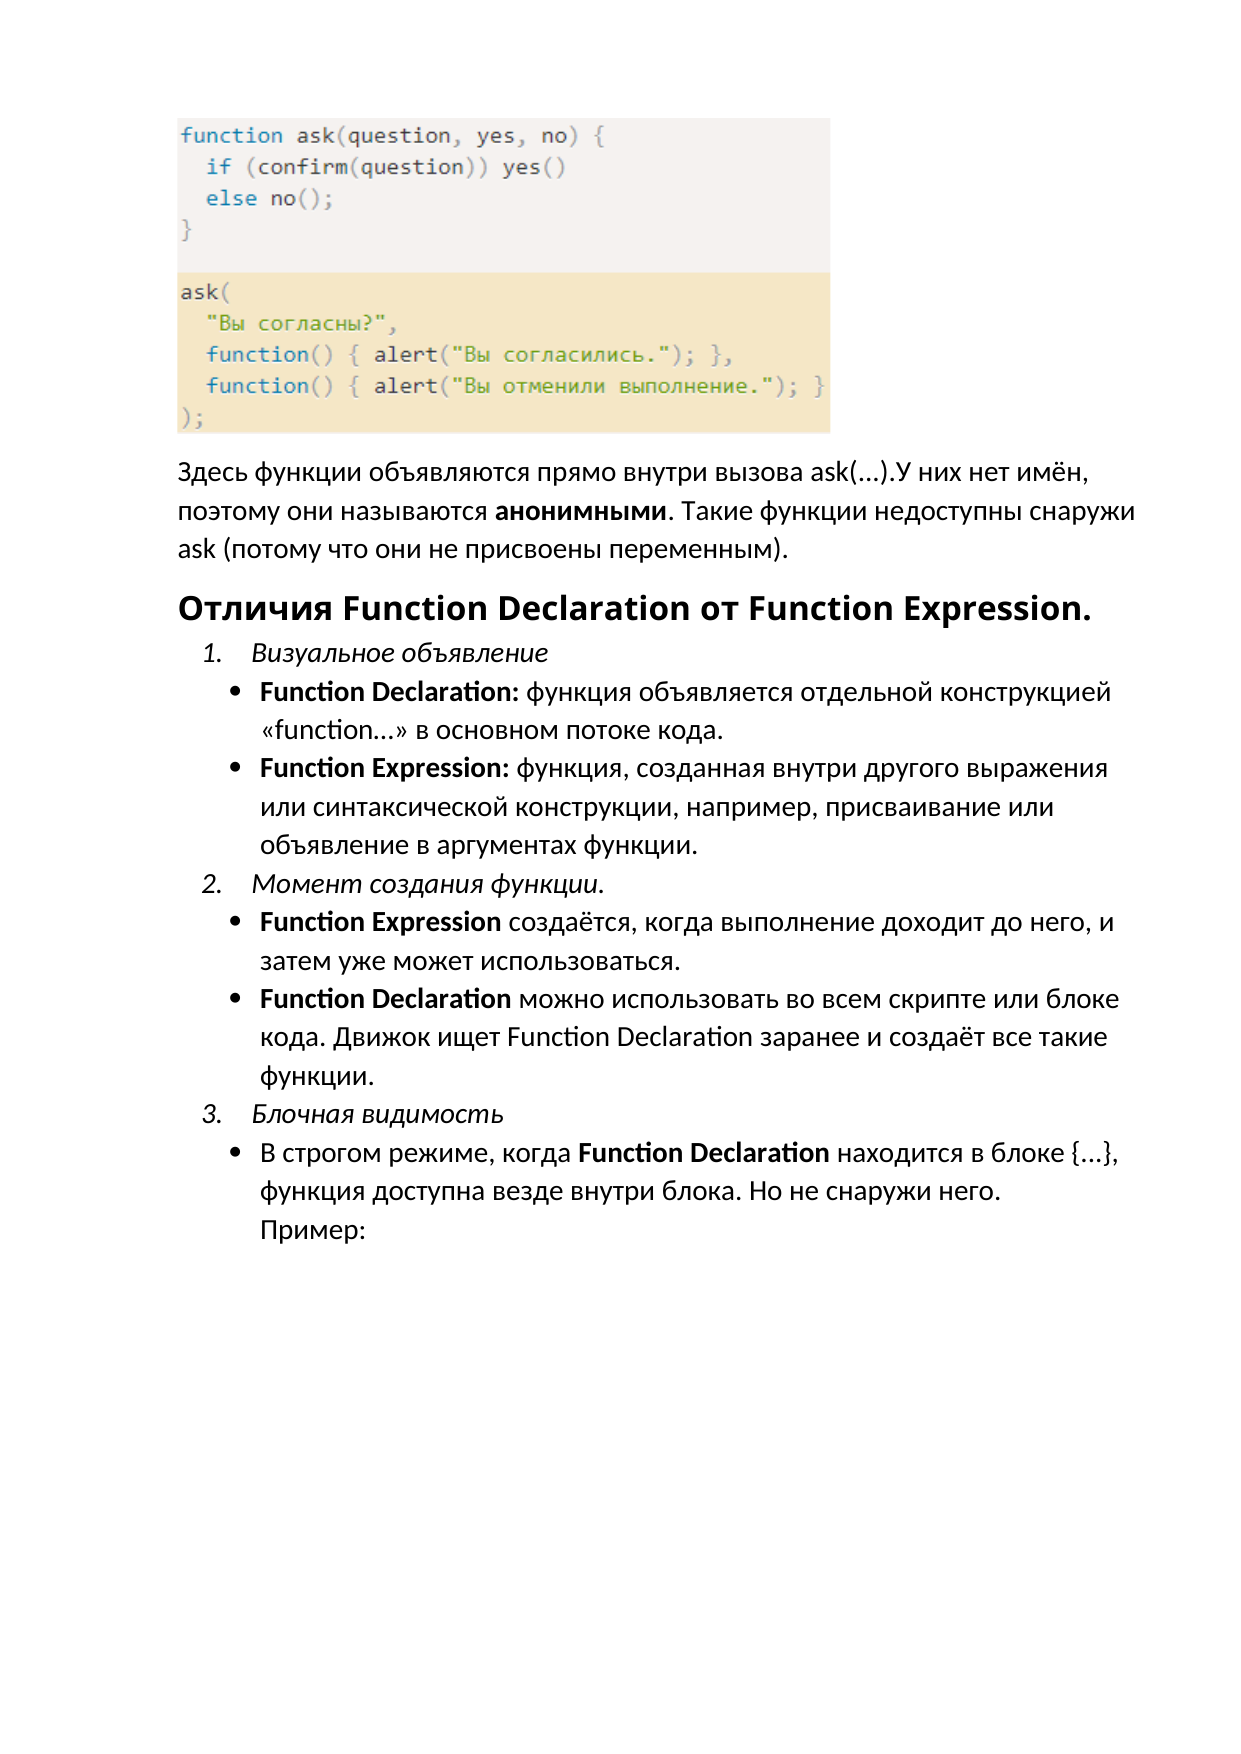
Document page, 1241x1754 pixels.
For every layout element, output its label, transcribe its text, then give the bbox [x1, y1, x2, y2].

list Визуальное объявление [201, 634, 1152, 670]
list Момент создания функции. [201, 865, 1152, 900]
list Пример: [260, 1211, 1152, 1246]
list Блочная видимость [201, 1095, 1152, 1131]
list В строгом режиме, когда Function Declaration находится в блоке {...}, функция доступна везде внутри блока. Но не снаружи него. [230, 1134, 1152, 1208]
subtitle Отличия Function Declaration от Function Expression. [177, 585, 1152, 631]
list Function Expression: функция, созданная внутри другого выражения или синтаксической конструкции, например, присваивание или объявление в аргументах функции. [230, 749, 1152, 862]
list Function Declaration можно использовать во всем скрипте или блоке кода. Движок ищет Function Declaration заранее и создаёт все такие функции. [230, 980, 1152, 1093]
text Здесь функции объявляются прямо внутри вызова ask(...).У них нет имён, поэтому они называются анонимными. Такие функции недоступны снаружи ask (потому что они не присвоены переменным). [177, 453, 1152, 566]
picture [177, 118, 831, 434]
list Function Declaration: функция объявляется отдельной конструкцией «function…» в основном потоке кода. [230, 673, 1152, 747]
list Function Expression создаётся, когда выполнение доходит до него, и затем уже может использоваться. [230, 903, 1152, 977]
